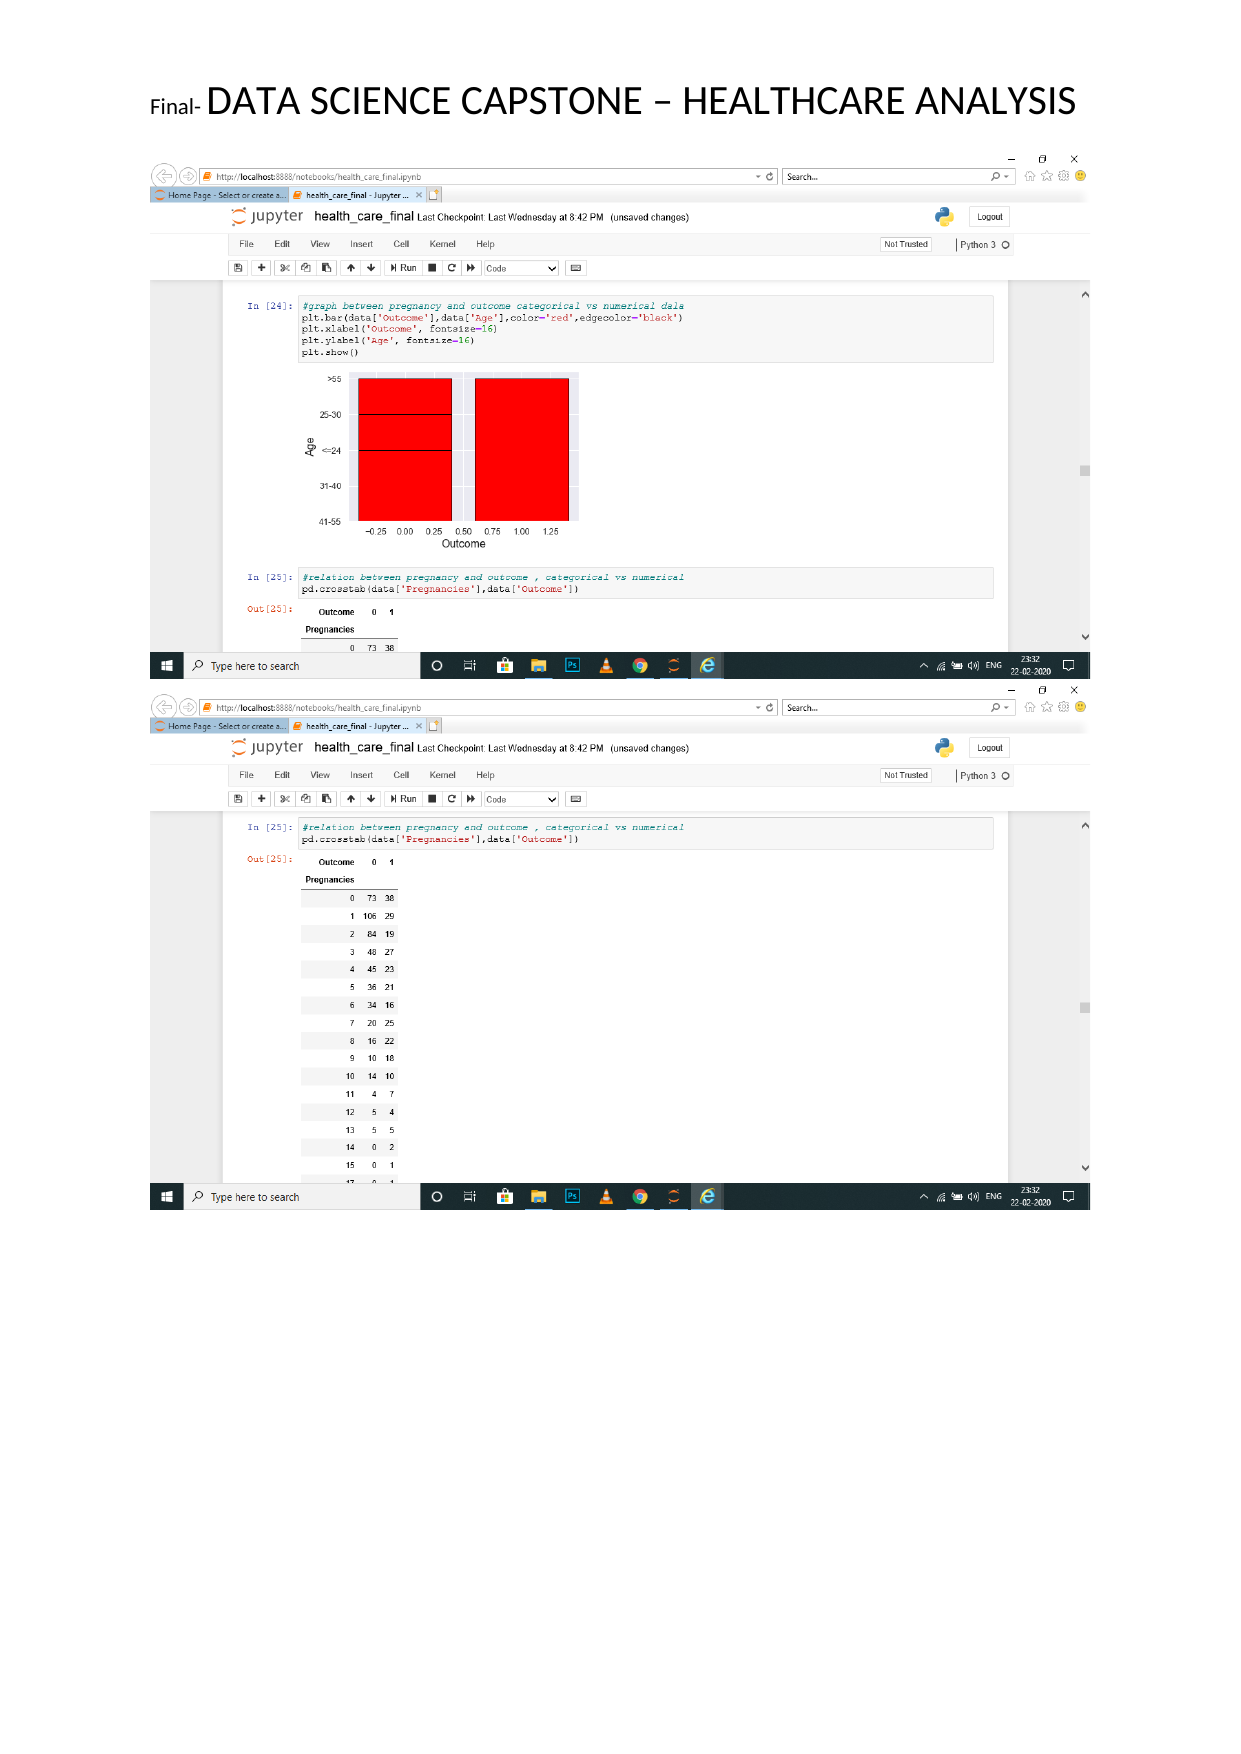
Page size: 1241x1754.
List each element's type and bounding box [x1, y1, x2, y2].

picture [150, 150, 1091, 679]
picture [150, 680, 1091, 1210]
